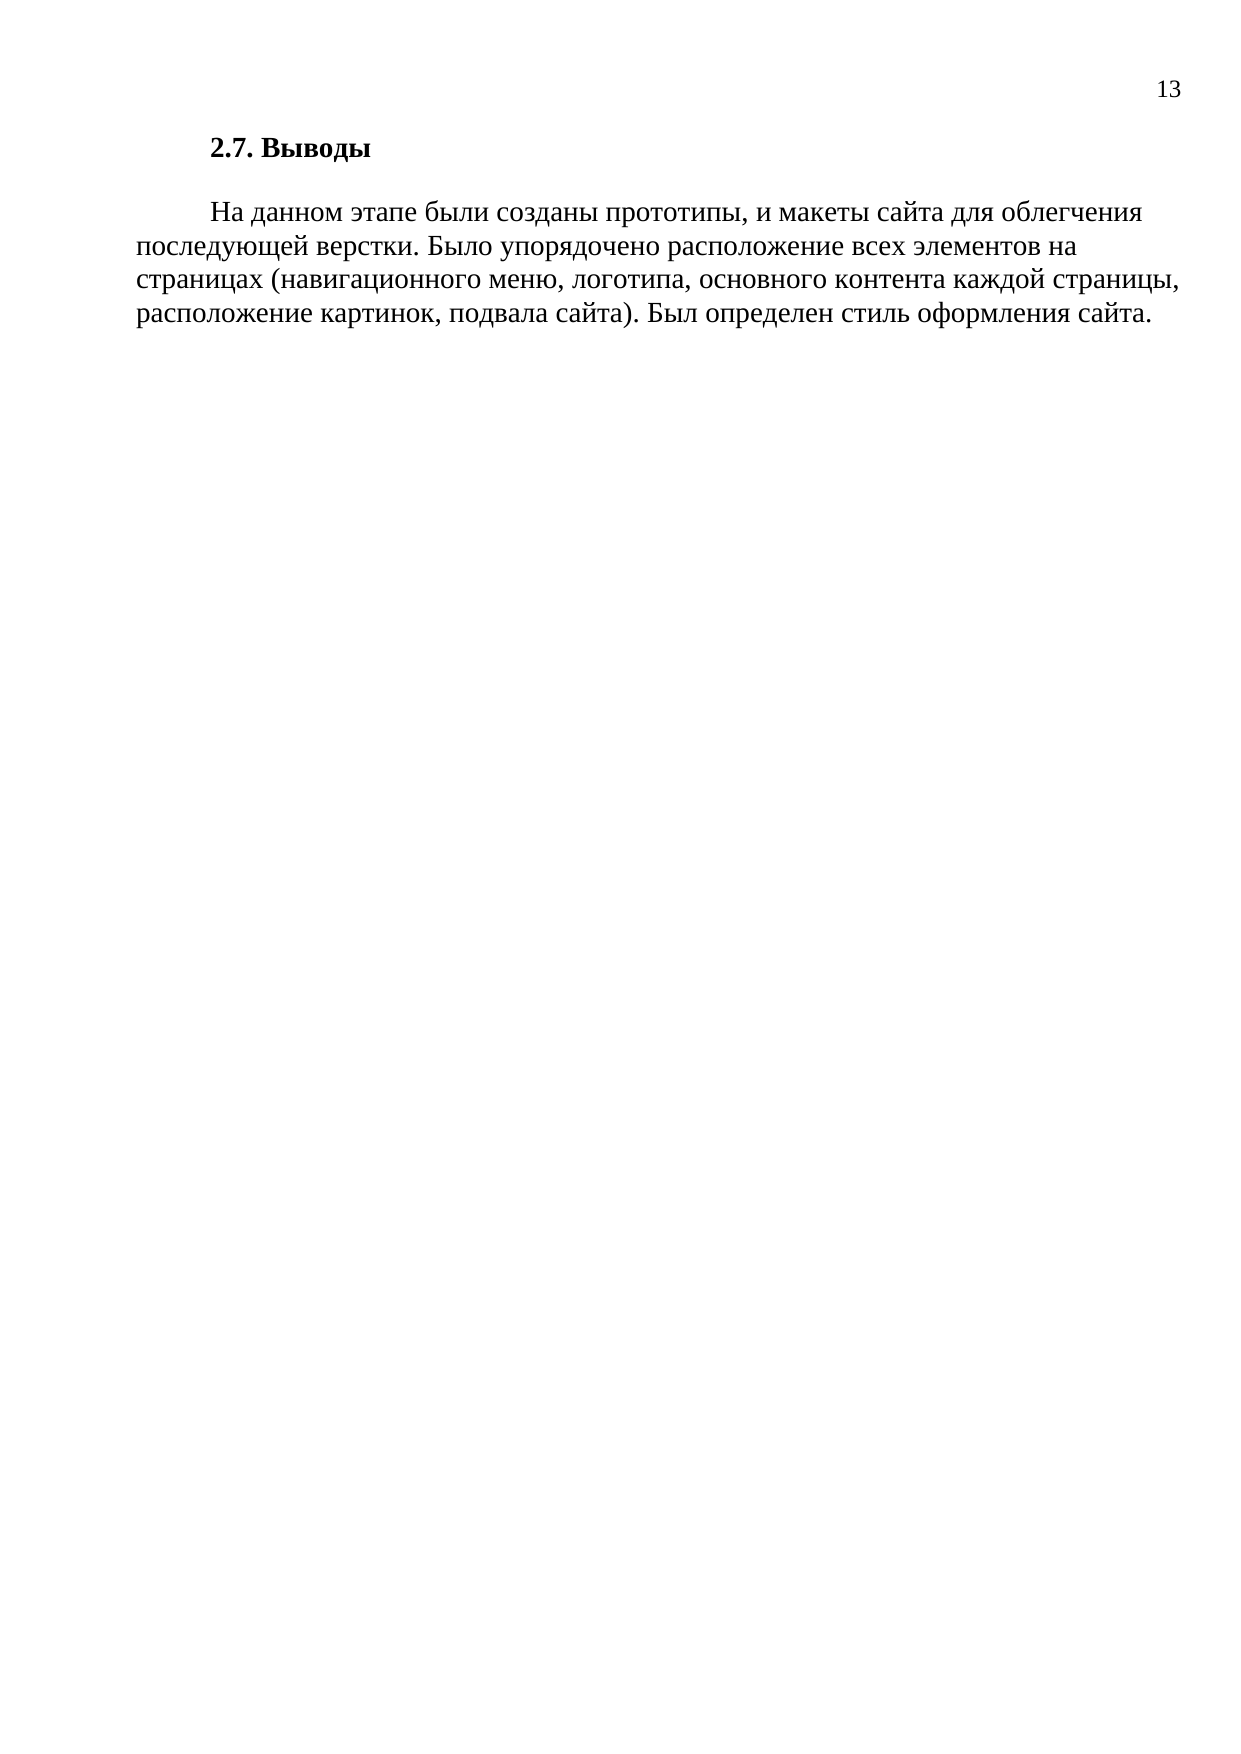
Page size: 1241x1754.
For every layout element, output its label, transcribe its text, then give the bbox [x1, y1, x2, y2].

text На данном этапе были созданы прототипы, и макеты сайта для облегчения последующей верстки. Было упорядочено расположение всех элементов на страницах (навигационного меню, логотипа, основного контента каждой страницы, расположение картинок, подвала сайта). Был определен стиль оформления сайта. [136, 194, 1181, 328]
text 2.7. Выводы [136, 131, 1181, 164]
